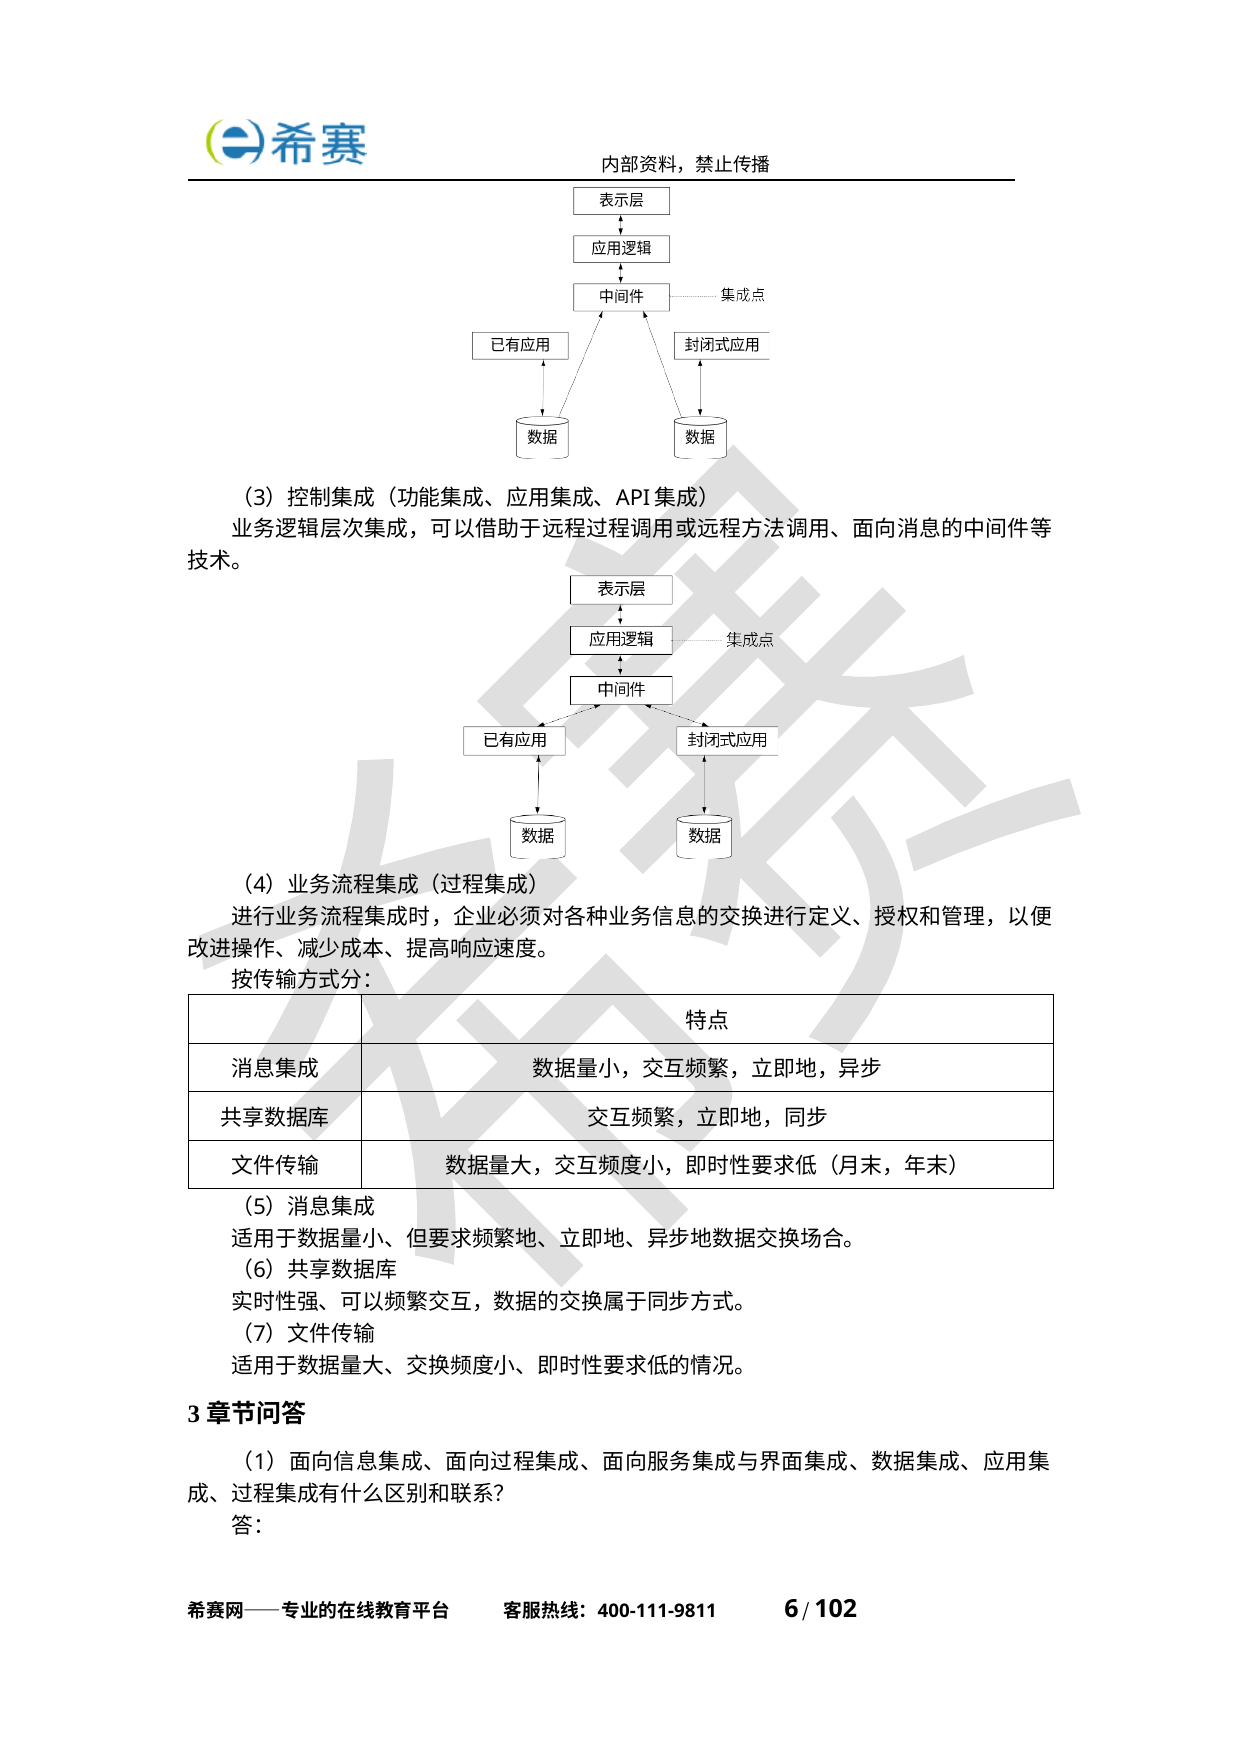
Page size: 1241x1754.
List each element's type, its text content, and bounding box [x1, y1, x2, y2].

text 实时性强、可以频繁交互，数据的交换属于同步方式。 [187, 1284, 1053, 1316]
table_cell 消息集成 [189, 1044, 361, 1091]
text 答： [187, 1508, 1053, 1539]
text 业务逻辑层次集成，可以借助于远程过程调用或远程方法调用、面向消息的中间件等技术。 [187, 511, 1053, 574]
table_header 特点 [362, 995, 1053, 1042]
table_cell 交互频繁，立即地，同步 [362, 1092, 1053, 1139]
text （5）消息集成 [187, 1189, 1053, 1221]
text 适用于数据量大、交换频度小、即时性要求低的情况。 [187, 1348, 1053, 1379]
text 进行业务流程集成时，企业必须对各种业务信息的交换进行定义、授权和管理，以便改进操作、减少成本、提高响应速度。 [187, 899, 1053, 962]
text （4）业务流程集成（过程集成） [187, 867, 1053, 899]
table_cell 文件传输 [189, 1141, 361, 1188]
text （7）文件传输 [187, 1316, 1053, 1348]
text （1）面向信息集成、面向过程集成、面向服务集成与界面集成、数据集成、应用集成、过程集成有什么区别和联系？ [187, 1444, 1053, 1508]
text （3）控制集成（功能集成、应用集成、API集成） [187, 479, 1053, 511]
table_header [189, 995, 361, 1042]
text （6）共享数据库 [187, 1252, 1053, 1284]
text 按传输方式分： [187, 962, 1053, 994]
subtitle 3 章节问答 [187, 1379, 1053, 1444]
text 适用于数据量小、但要求频繁地、立即地、异步地数据交换场合。 [187, 1221, 1053, 1252]
table_cell 共享数据库 [189, 1092, 361, 1139]
table_cell 数据量大，交互频度小，即时性要求低（月末，年末） [362, 1141, 1053, 1188]
table_cell 数据量小，交互频繁，立即地，异步 [362, 1044, 1053, 1091]
picture [206, 114, 368, 172]
